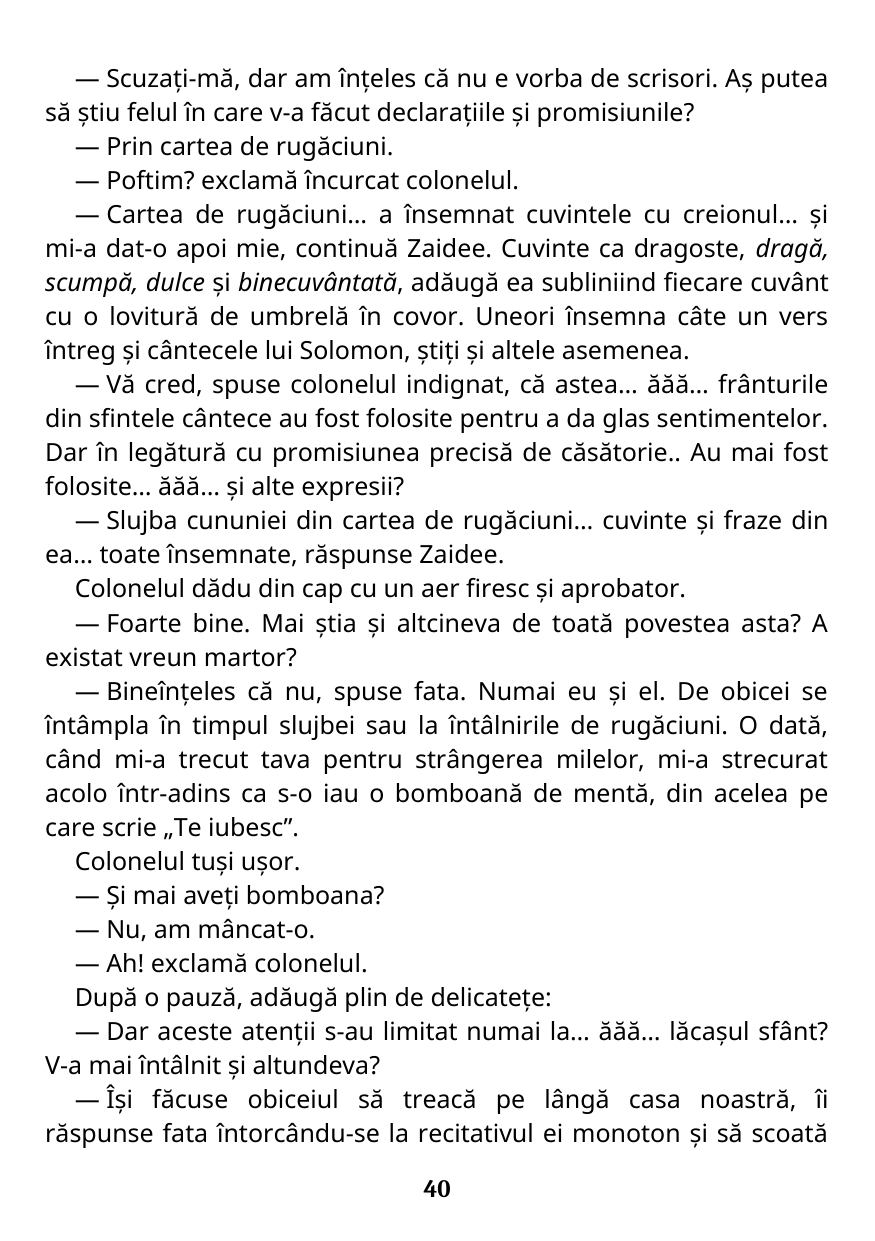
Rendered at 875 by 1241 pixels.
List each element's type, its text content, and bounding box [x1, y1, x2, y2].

text După o pauză, adăugă plin de delicateţe: [45, 980, 829, 1014]
text — Vă cred, spuse colonelul indignat, că astea… ăăă… frânturile din sfintele cântece au fost folosite pentru a da glas sentimentelor. Dar în legătură cu promisiunea precisă de căsătorie.. Au mai fost folosite… ăăă… şi alte expresii? [45, 367, 829, 503]
text — Nu, am mâncat-o. [45, 912, 829, 946]
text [45, 1082, 829, 1150]
text Colonelul dădu din cap cu un aer firesc şi aprobator. [45, 571, 829, 605]
text Colonelul tuşi uşor. [45, 844, 829, 878]
text — Dar aceste atenţii s-au limitat numai la… ăăă… lăcaşul sfânt? V-a mai întâlnit şi altundeva? [45, 1014, 829, 1082]
text — Poftim? exclamă încurcat colonelul. [45, 162, 829, 196]
text — Bineînţeles că nu, spuse fata. Numai eu şi el. De obicei se întâmpla în timpul slujbei sau la întâlnirile de rugăciuni. O dată, când mi-a trecut tava pentru strângerea milelor, mi-a strecurat acolo într-adins ca s-o iau o bomboană de mentă, din acelea pe care scrie „Te iubesc”. [45, 673, 829, 844]
text — Prin cartea de rugăciuni. [45, 128, 829, 162]
text — Slujba cununiei din cartea de rugăciuni… cuvinte şi fraze din ea… toate însemnate, răspunse Zaidee. [45, 503, 829, 571]
text — Foarte bine. Mai ştia şi altcineva de toată povestea asta? A existat vreun martor? [45, 605, 829, 673]
text — Scuzaţi-mă, dar am înţeles că nu e vorba de scrisori. Aş putea să ştiu felul în care v-a făcut declaraţiile şi promisiunile? [45, 60, 829, 128]
text — Şi mai aveţi bomboana? [45, 878, 829, 912]
text — Cartea de rugăciuni… a însemnat cuvintele cu creionul… şi mi-a dat-o apoi mie, continuă Zaidee. Cuvinte ca dragoste, dragă, scumpă, dulce şi binecuvântată, adăugă ea subliniind fiecare cuvânt cu o lovitură de umbrelă în covor. Uneori însemna câte un vers întreg şi cântecele lui Solomon, ştiţi şi altele asemenea. [45, 196, 829, 367]
text — Ah! exclamă colonelul. [45, 946, 829, 980]
